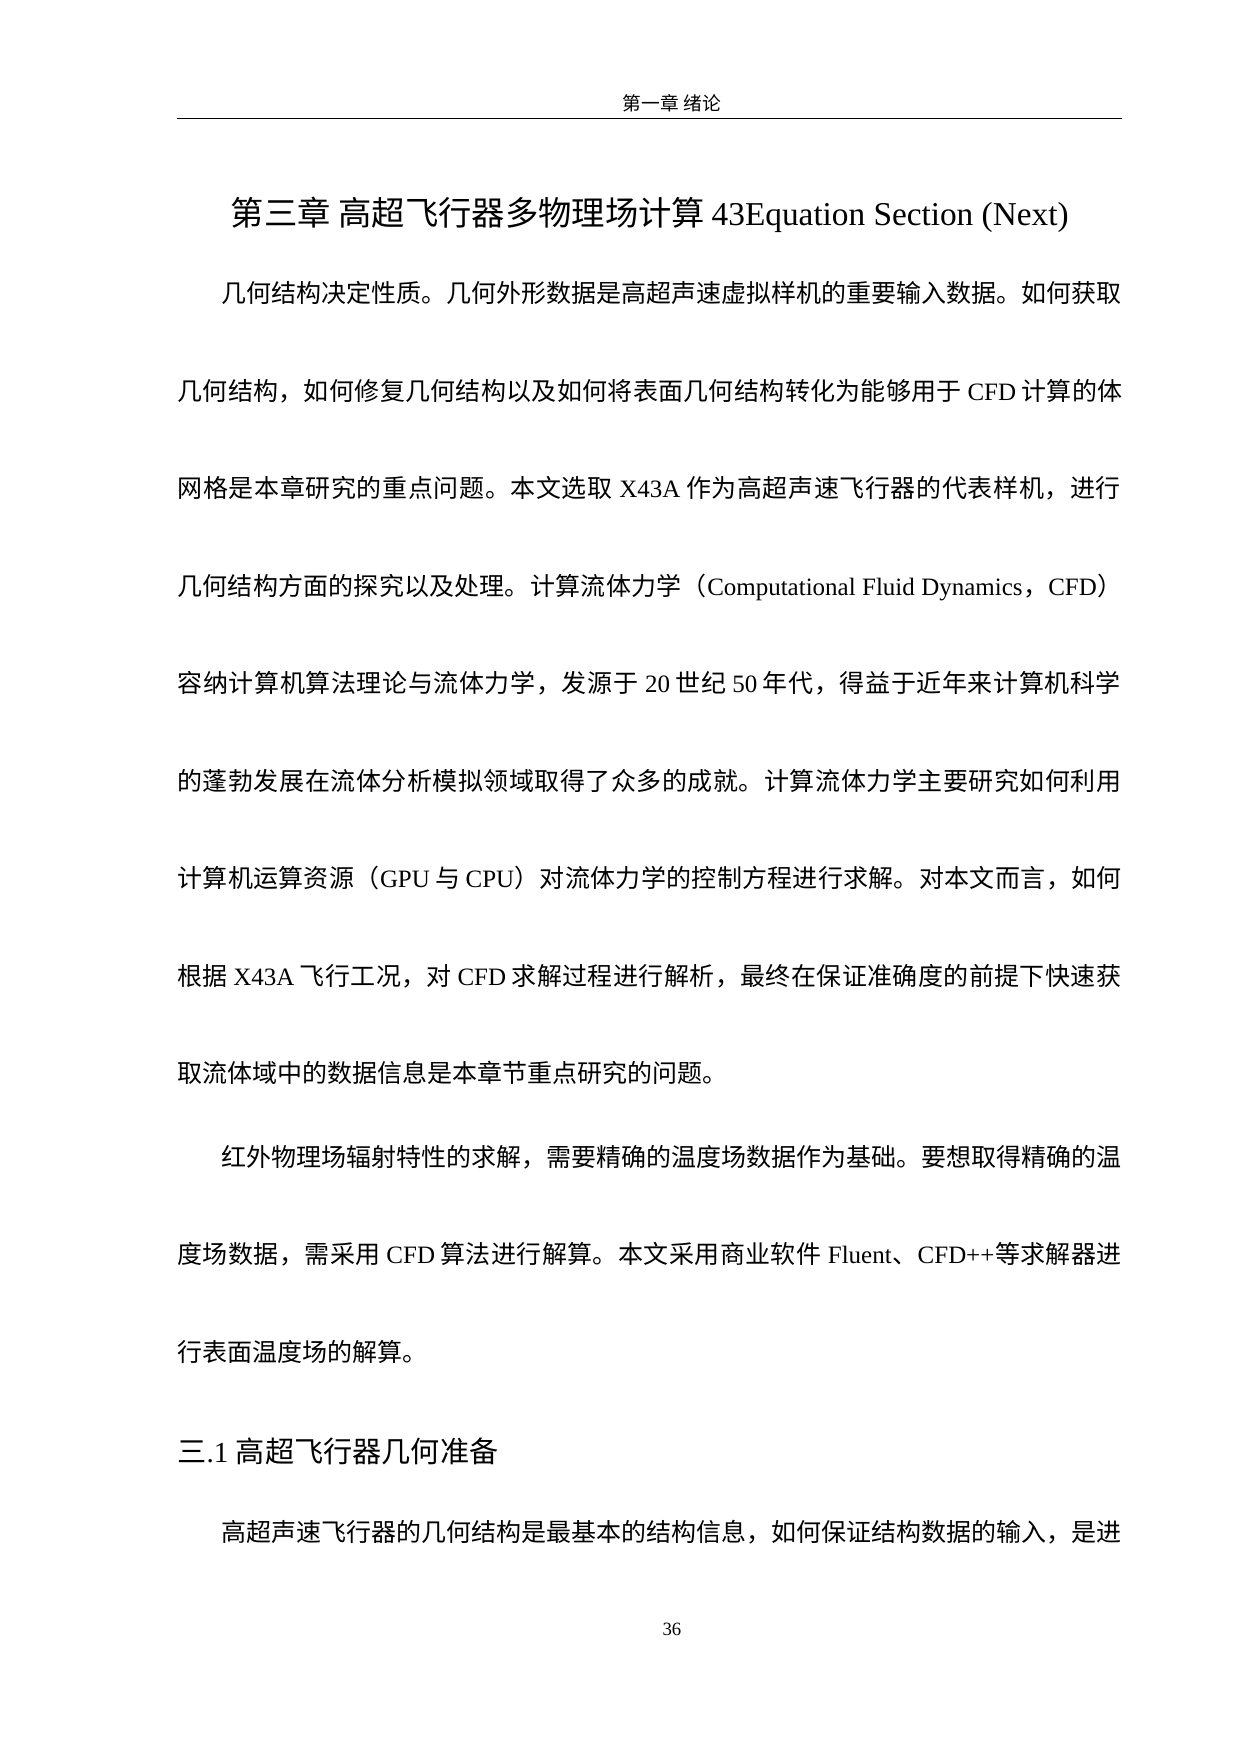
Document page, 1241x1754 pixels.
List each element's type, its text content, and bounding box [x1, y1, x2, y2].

text 几何结构决定性质。几何外形数据是高超声速虚拟样机的重要输入数据。如何获取几何结构，如何修复几何结构以及如何将表面几何结构转化为能够用于CFD计算的体网格是本章研究的重点问题。本文选取X43A作为高超声速飞行器的代表样机，进行几何结构方面的探究以及处理。计算流体力学（Computational Fluid Dynamics，CFD）容纳计算机算法理论与流体力学，发源于20世纪50年代，得益于近年来计算机科学的蓬勃发展在流体分析模拟领域取得了众多的成就。计算流体力学主要研究如何利用计算机运算资源（GPU与CPU）对流体力学的控制方程进行求解。对本文而言，如何根据X43A飞行工况，对CFD求解过程进行解析，最终在保证准确度的前提下快速获取流体域中的数据信息是本章节重点研究的问题。 [177, 259, 1122, 1104]
subtitle 高超飞行器几何准备 [177, 1417, 1122, 1482]
text 红外物理场辐射特性的求解，需要精确的温度场数据作为基础。要想取得精确的温度场数据，需采用CFD算法进行解算。本文采用商业软件Fluent、CFD++等求解器进行表面温度场的解算。 [177, 1123, 1122, 1383]
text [177, 1498, 1122, 1563]
subtitle 高超飞行器多物理场计算 [177, 178, 1122, 243]
